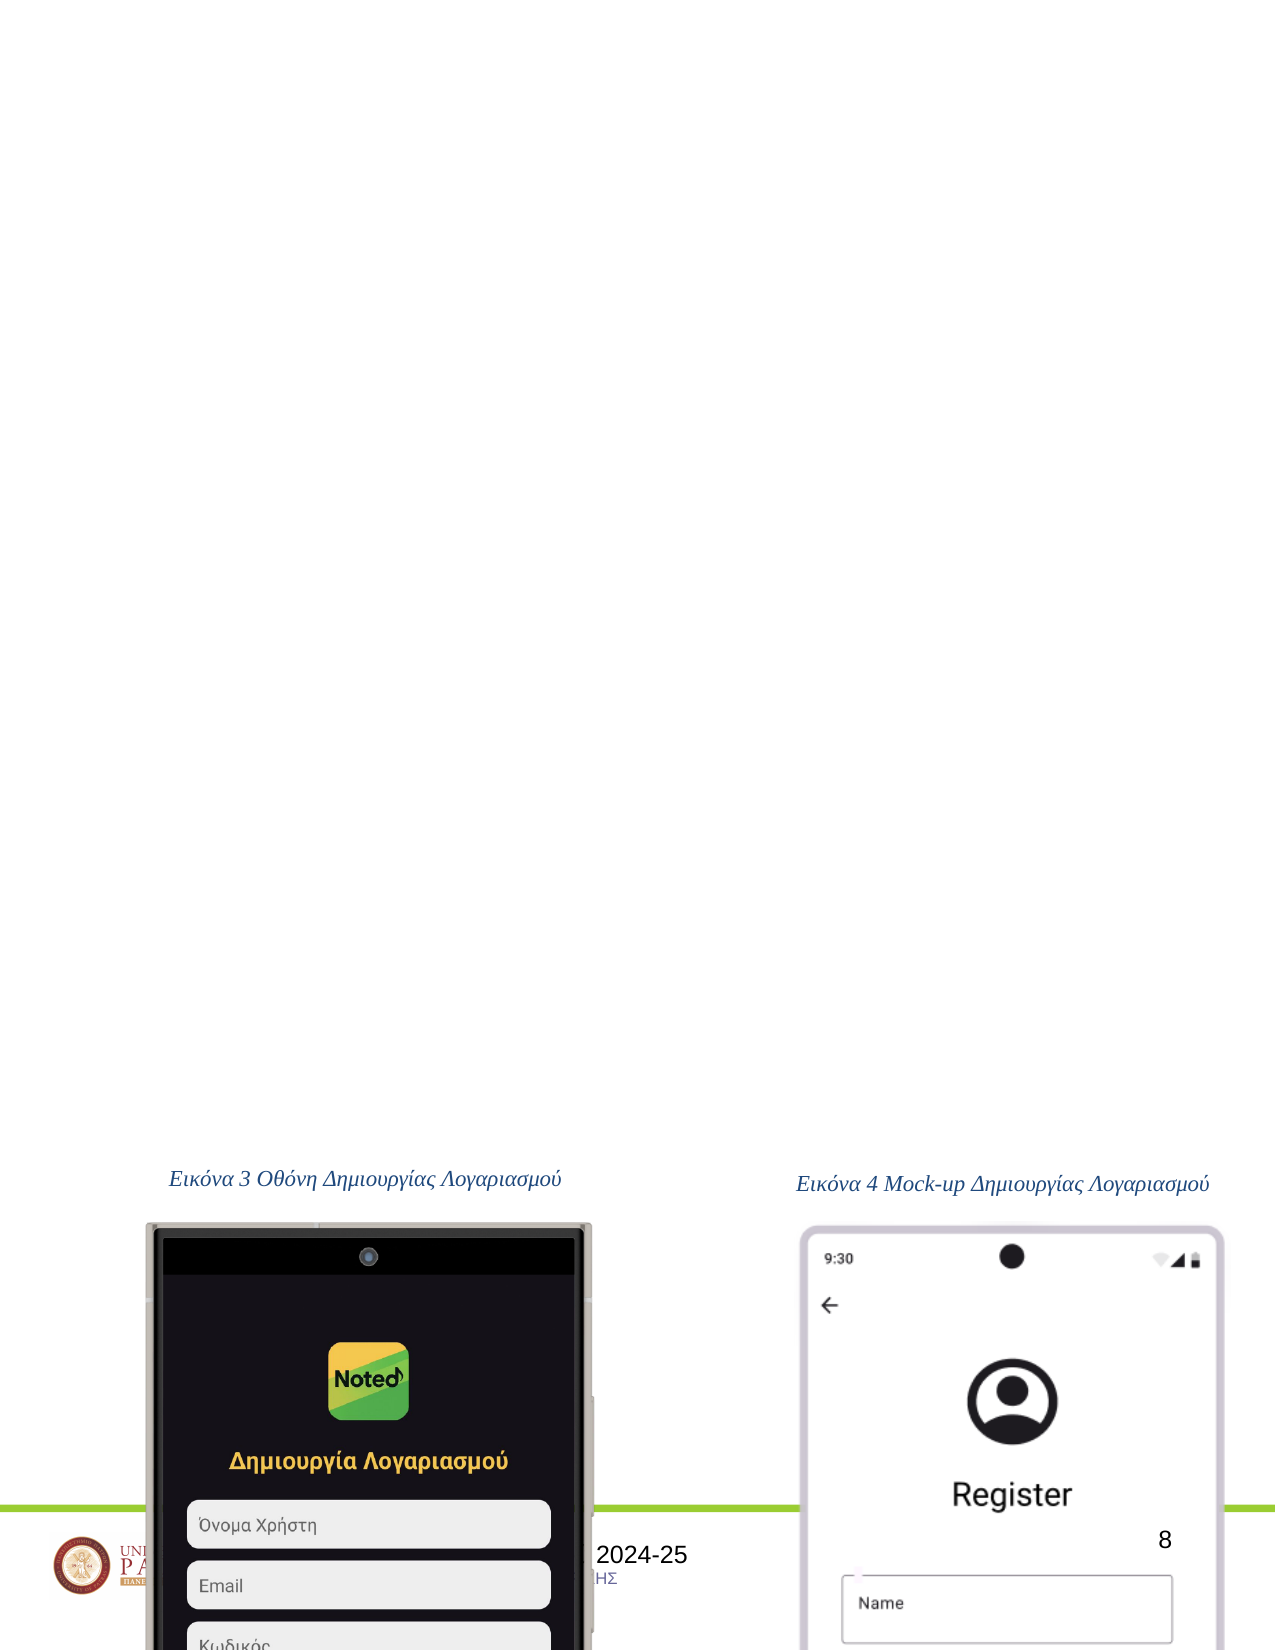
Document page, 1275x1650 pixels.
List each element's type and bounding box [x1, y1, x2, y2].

picture [48, 1164, 1234, 1650]
